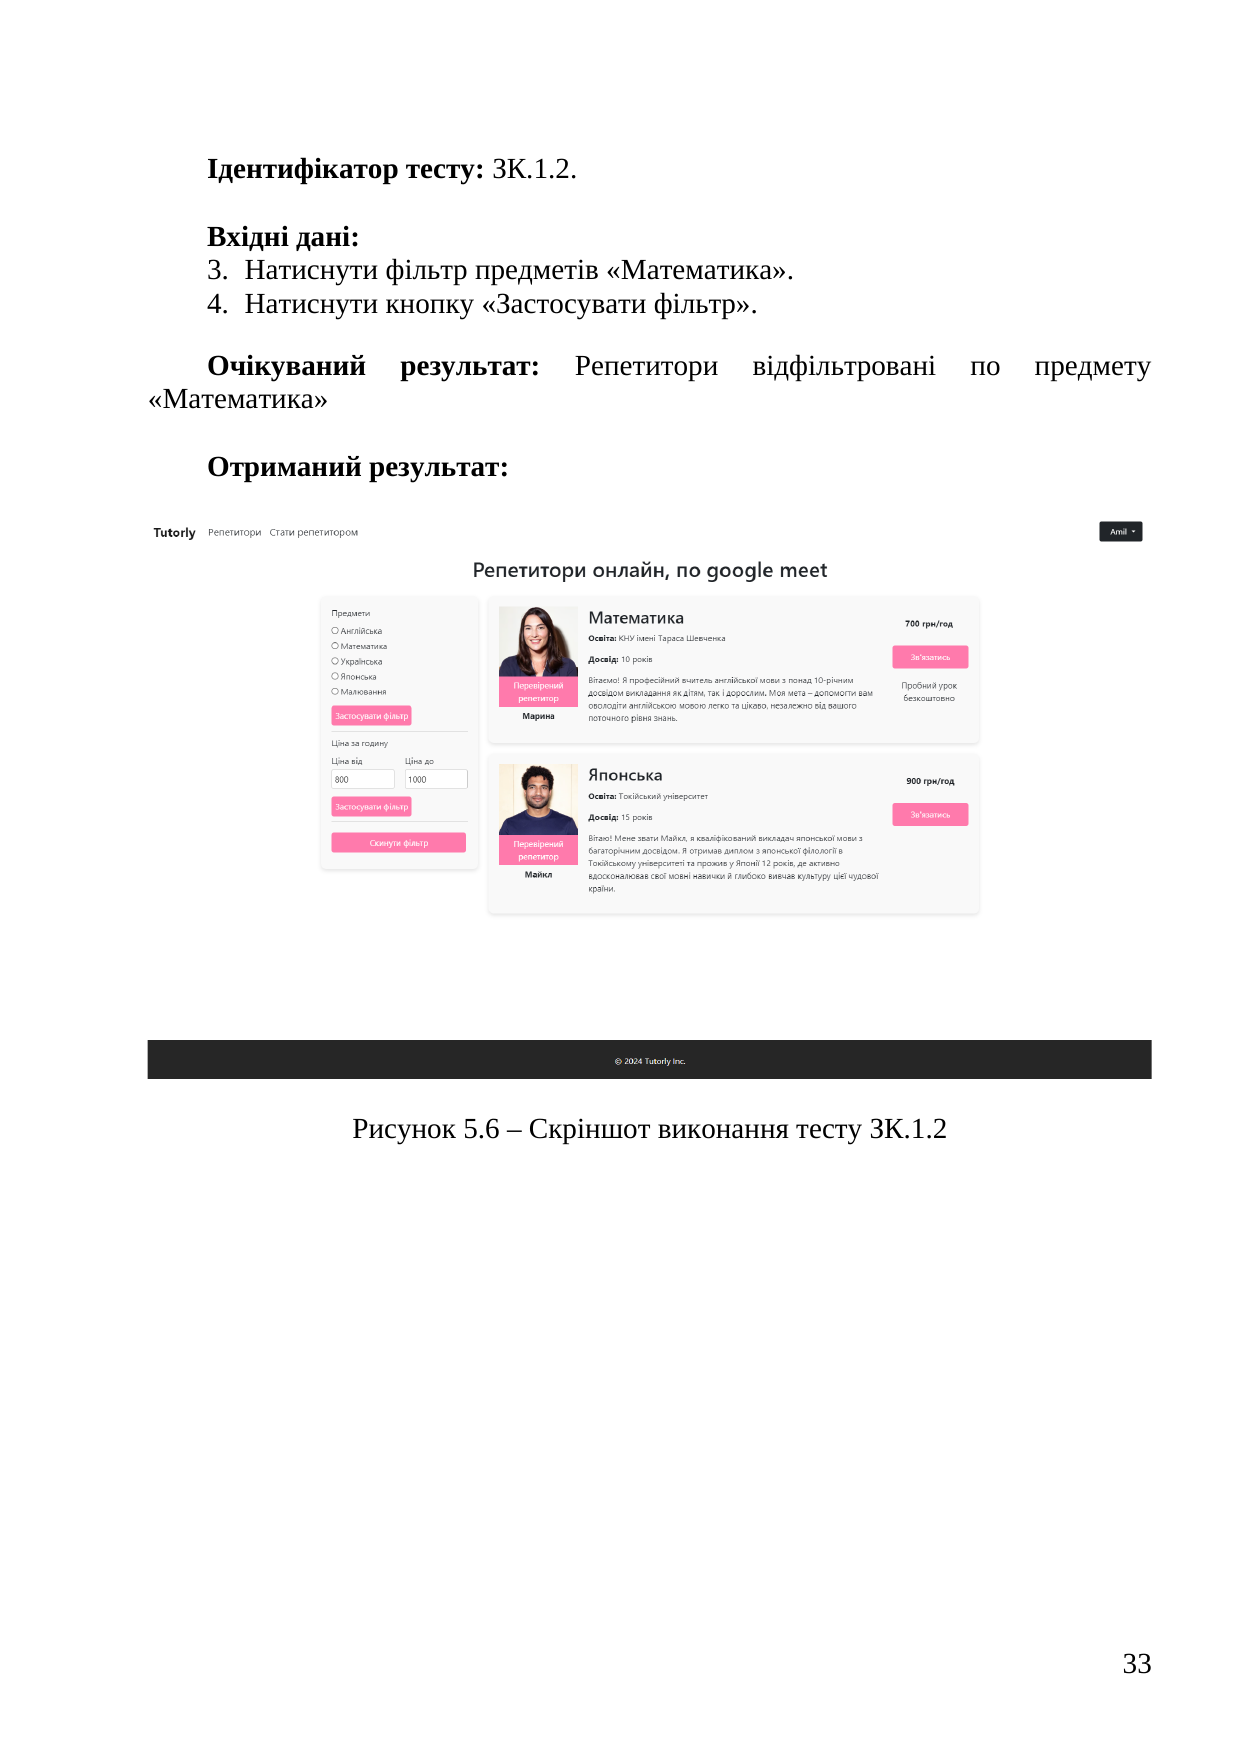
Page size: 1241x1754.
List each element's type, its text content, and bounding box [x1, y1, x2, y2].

list Натиснути кнопку «Застосувати фільтр». [207, 286, 1152, 319]
list Натиснути фільтр предметів «Математика». [207, 252, 1152, 286]
text Вхідні дані: [148, 219, 1152, 252]
text Ідентифікатор тесту: ЗК.1.2. [148, 152, 1152, 185]
text Отриманий результат: [148, 449, 1152, 482]
text Очікуваний результат: Репетитори відфільтровані по предмету «Математика» [148, 348, 1152, 415]
text Рисунок 5.6 – Скріншот виконання тесту ЗК.1.2 [148, 1112, 1152, 1145]
picture [147, 515, 1152, 1079]
